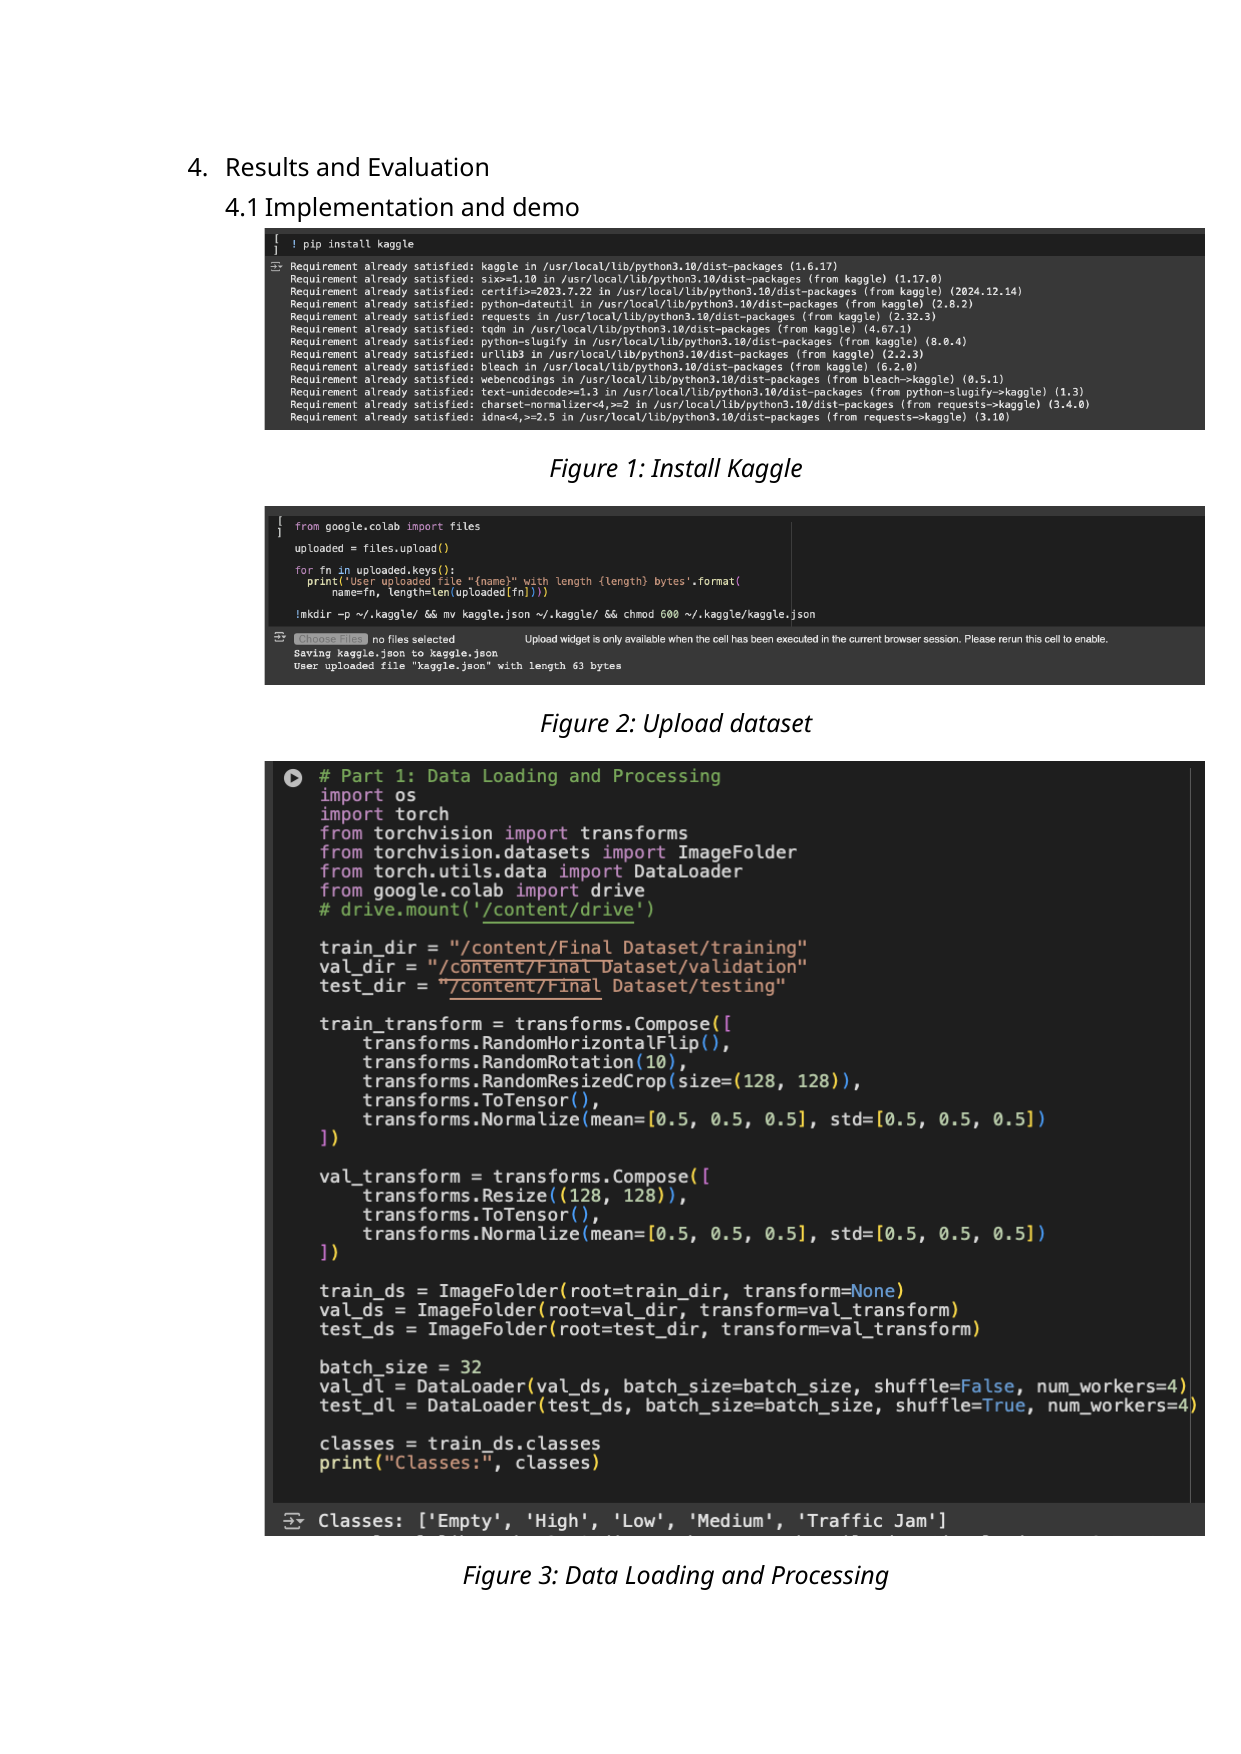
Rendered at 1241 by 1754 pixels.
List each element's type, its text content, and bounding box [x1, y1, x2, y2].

list Implementation and demo [225, 189, 1090, 223]
picture [264, 761, 1205, 1536]
text Figure 2: Upload dataset [264, 706, 1090, 740]
text Figure 1: Install Kaggle [264, 451, 1090, 485]
picture [264, 506, 1205, 685]
picture [264, 228, 1205, 430]
list Results and Evaluation [187, 150, 1090, 184]
text Figure 3: Data Loading and Processing [264, 1557, 1090, 1591]
